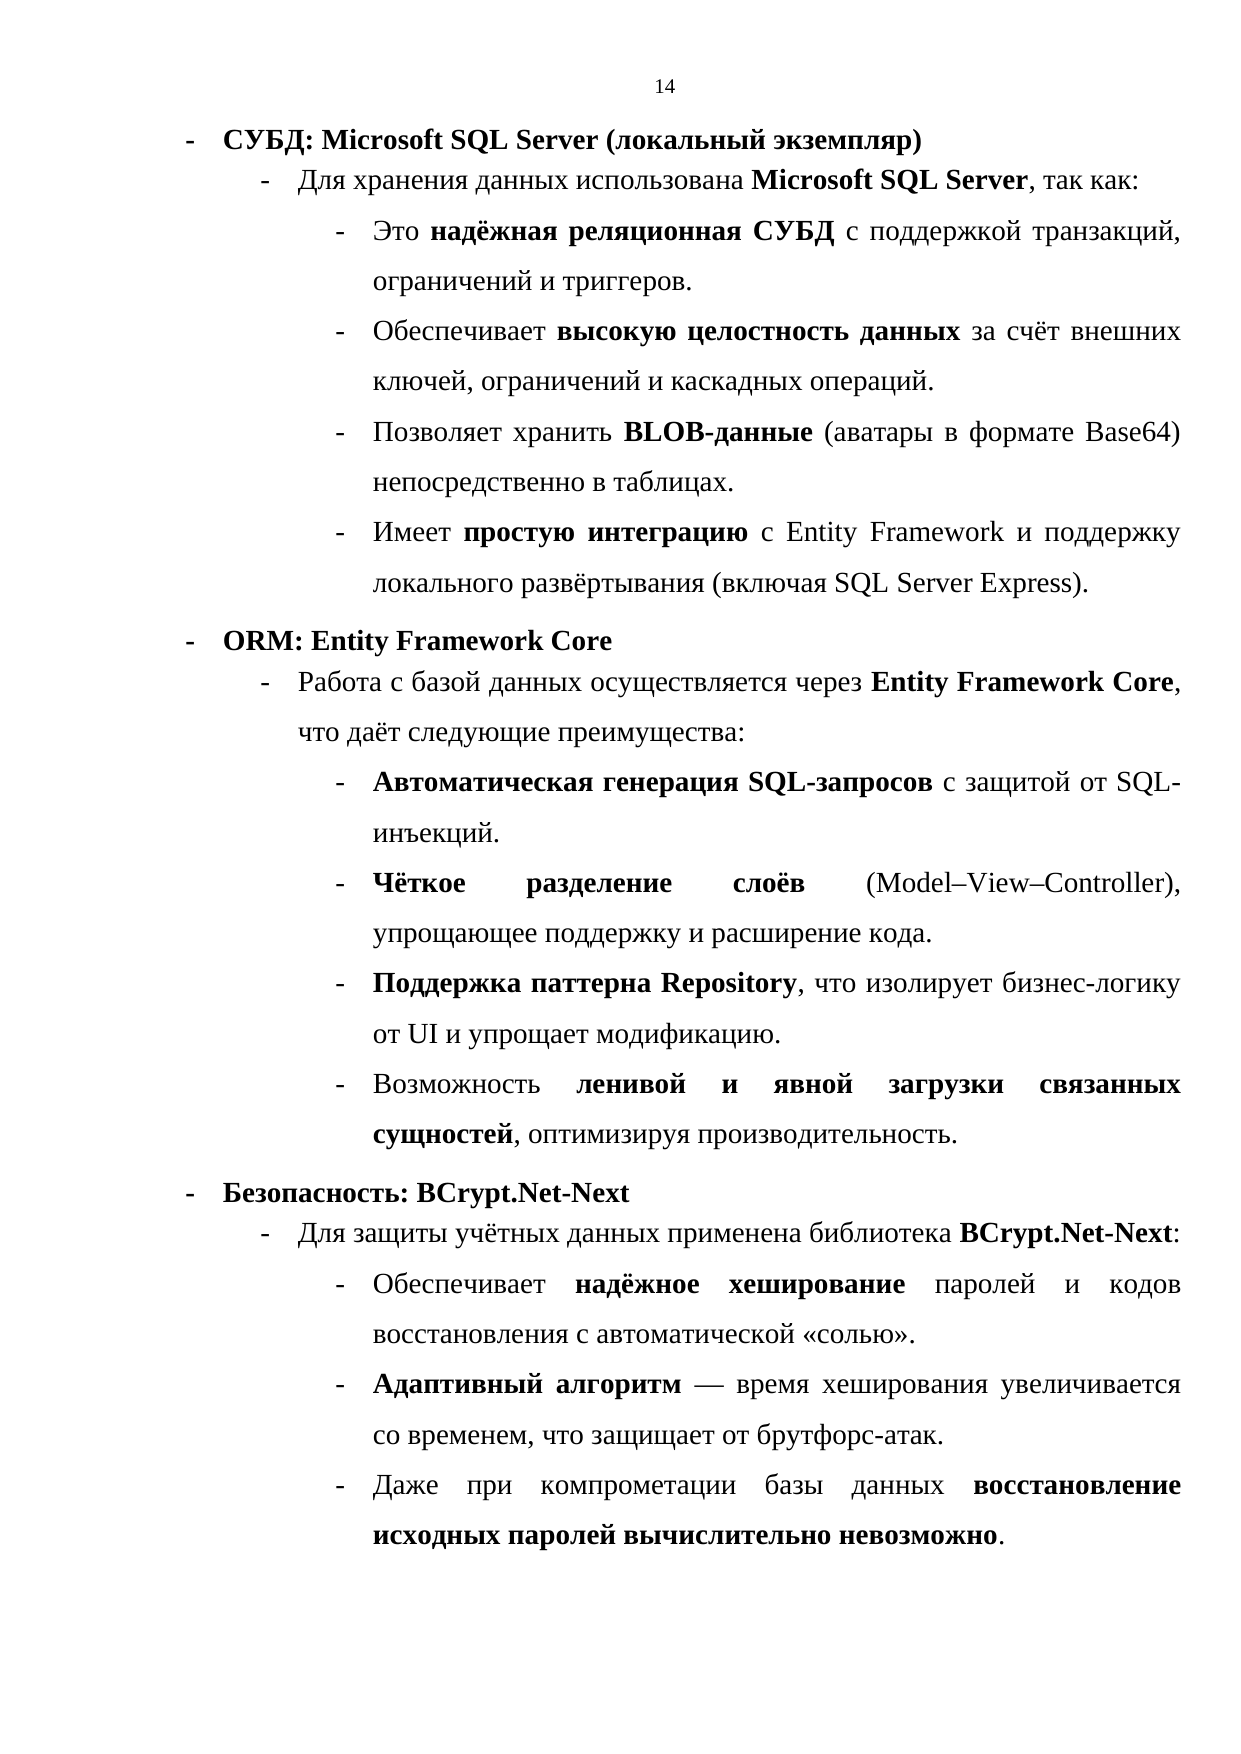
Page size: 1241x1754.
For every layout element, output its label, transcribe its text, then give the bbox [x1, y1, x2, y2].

list Работа с базой данных осуществляется через Entity Framework Core, что даёт следующие преимущества: [260, 664, 1181, 748]
list Чёткое разделение слоёв (Model–View–Controller), упрощающее поддержку и расширение кода. [335, 865, 1181, 949]
subtitle Безопасность: BCrypt.Net-Next [185, 1175, 1181, 1209]
list Даже при компрометации базы данных восстановление исходных паролей вычислительно невозможно. [335, 1467, 1181, 1551]
list Обеспечивает высокую целостность данных за счёт внешних ключей, ограничений и каскадных операций. [335, 313, 1181, 397]
list Обеспечивает надёжное хеширование паролей и кодов восстановления с автоматической «солью». [335, 1266, 1181, 1350]
list Автоматическая генерация SQL-запросов с защитой от SQL-инъекций. [335, 764, 1181, 848]
list Для хранения данных использована Microsoft SQL Server, так как: [260, 162, 1181, 196]
list Возможность ленивой и явной загрузки связанных сущностей, оптимизируя производительность. [335, 1066, 1181, 1150]
subtitle СУБД: Microsoft SQL Server (локальный экземпляр) [185, 122, 1181, 156]
list Это надёжная реляционная СУБД с поддержкой транзакций, ограничений и триггеров. [335, 213, 1181, 296]
list Адаптивный алгоритм — время хеширования увеличивается со временем, что защищает от брутфорс-атак. [335, 1366, 1181, 1450]
list Имеет простую интеграцию с Entity Framework и поддержку локального развёртывания (включая SQL Server Express). [335, 514, 1181, 598]
list Позволяет хранить BLOB-данные (аватары в формате Base64) непосредственно в таблицах. [335, 414, 1181, 498]
list Поддержка паттерна Repository, что изолирует бизнес-логику от UI и упрощает модификацию. [335, 966, 1181, 1049]
subtitle ORM: Entity Framework Core [185, 623, 1181, 657]
list Для защиты учётных данных применена библиотека BCrypt.Net-Next: [260, 1216, 1181, 1249]
